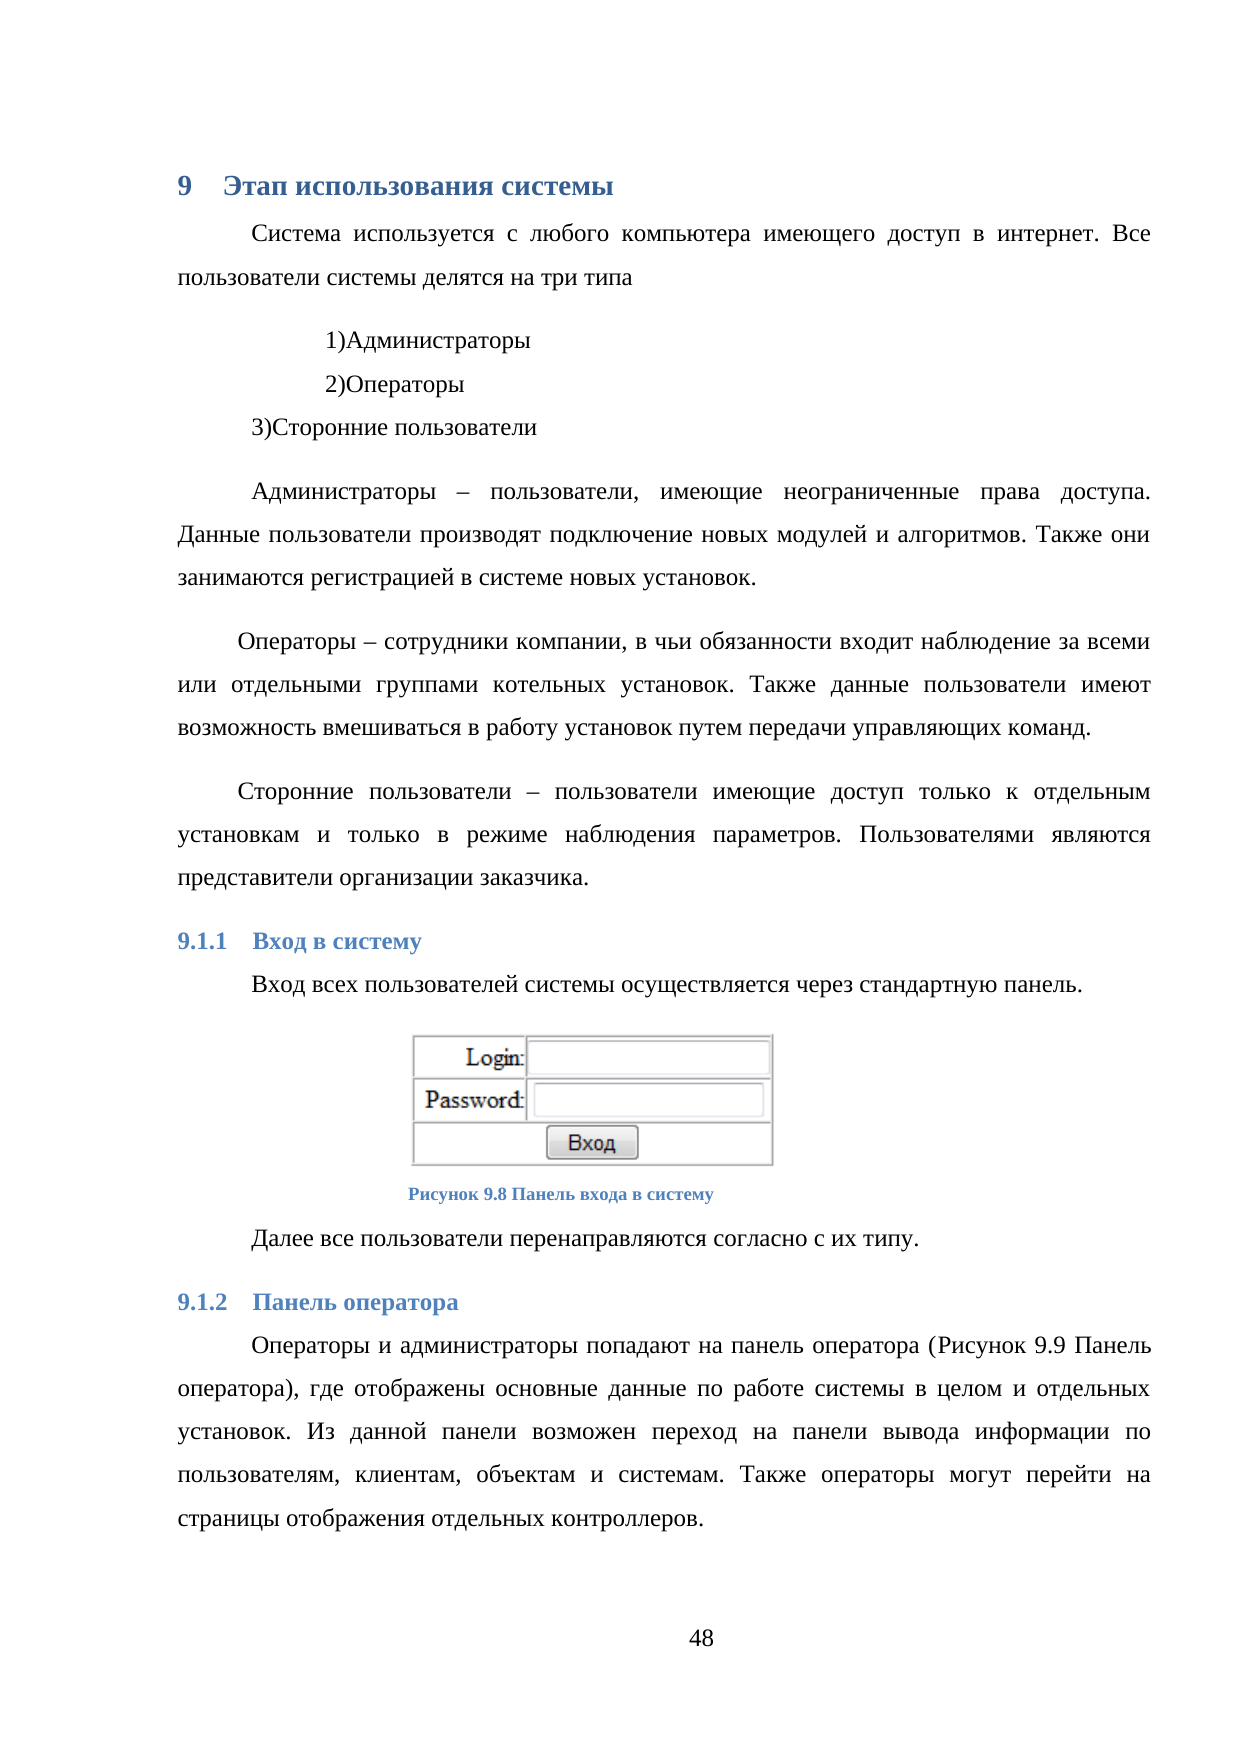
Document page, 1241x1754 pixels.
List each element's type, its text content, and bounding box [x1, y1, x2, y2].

text Сторонние пользователи – пользователи имеющие доступ только к отдельным установкам и только в режиме наблюдения параметров. Пользователями являются представители организации заказчика. [177, 776, 1152, 891]
text Вход всех пользователей системы осуществляется через стандартную панель. [177, 969, 1152, 998]
text Администраторы – пользователи, имеющие неограниченные права доступа. Данные пользователи производят подключение новых модулей и алгоритмов. Также они занимаются регистрацией в системе новых установок. [177, 476, 1152, 591]
subtitle Вход в систему [177, 926, 1152, 955]
subtitle Панель оператора [177, 1287, 1152, 1316]
text 1)Администраторы [251, 326, 1152, 354]
text 3)Сторонние пользователи [177, 412, 1152, 441]
text 2)Операторы [251, 369, 1152, 397]
text Система используется с любого компьютера имеющего доступ в интернет. Все пользователи системы делятся на три типа [177, 218, 1152, 290]
subtitle Этап использования системы [177, 168, 1152, 202]
text Операторы – сотрудники компании, в чьи обязанности входит наблюдение за всеми или отдельными группами котельных установок. Также данные пользователи имеют возможность вмешиваться в работу установок путем передачи управляющих команд. [177, 626, 1152, 741]
picture [407, 1028, 780, 1174]
text Далее все пользователи перенаправляются согласно с их типу. [177, 1033, 1152, 1252]
